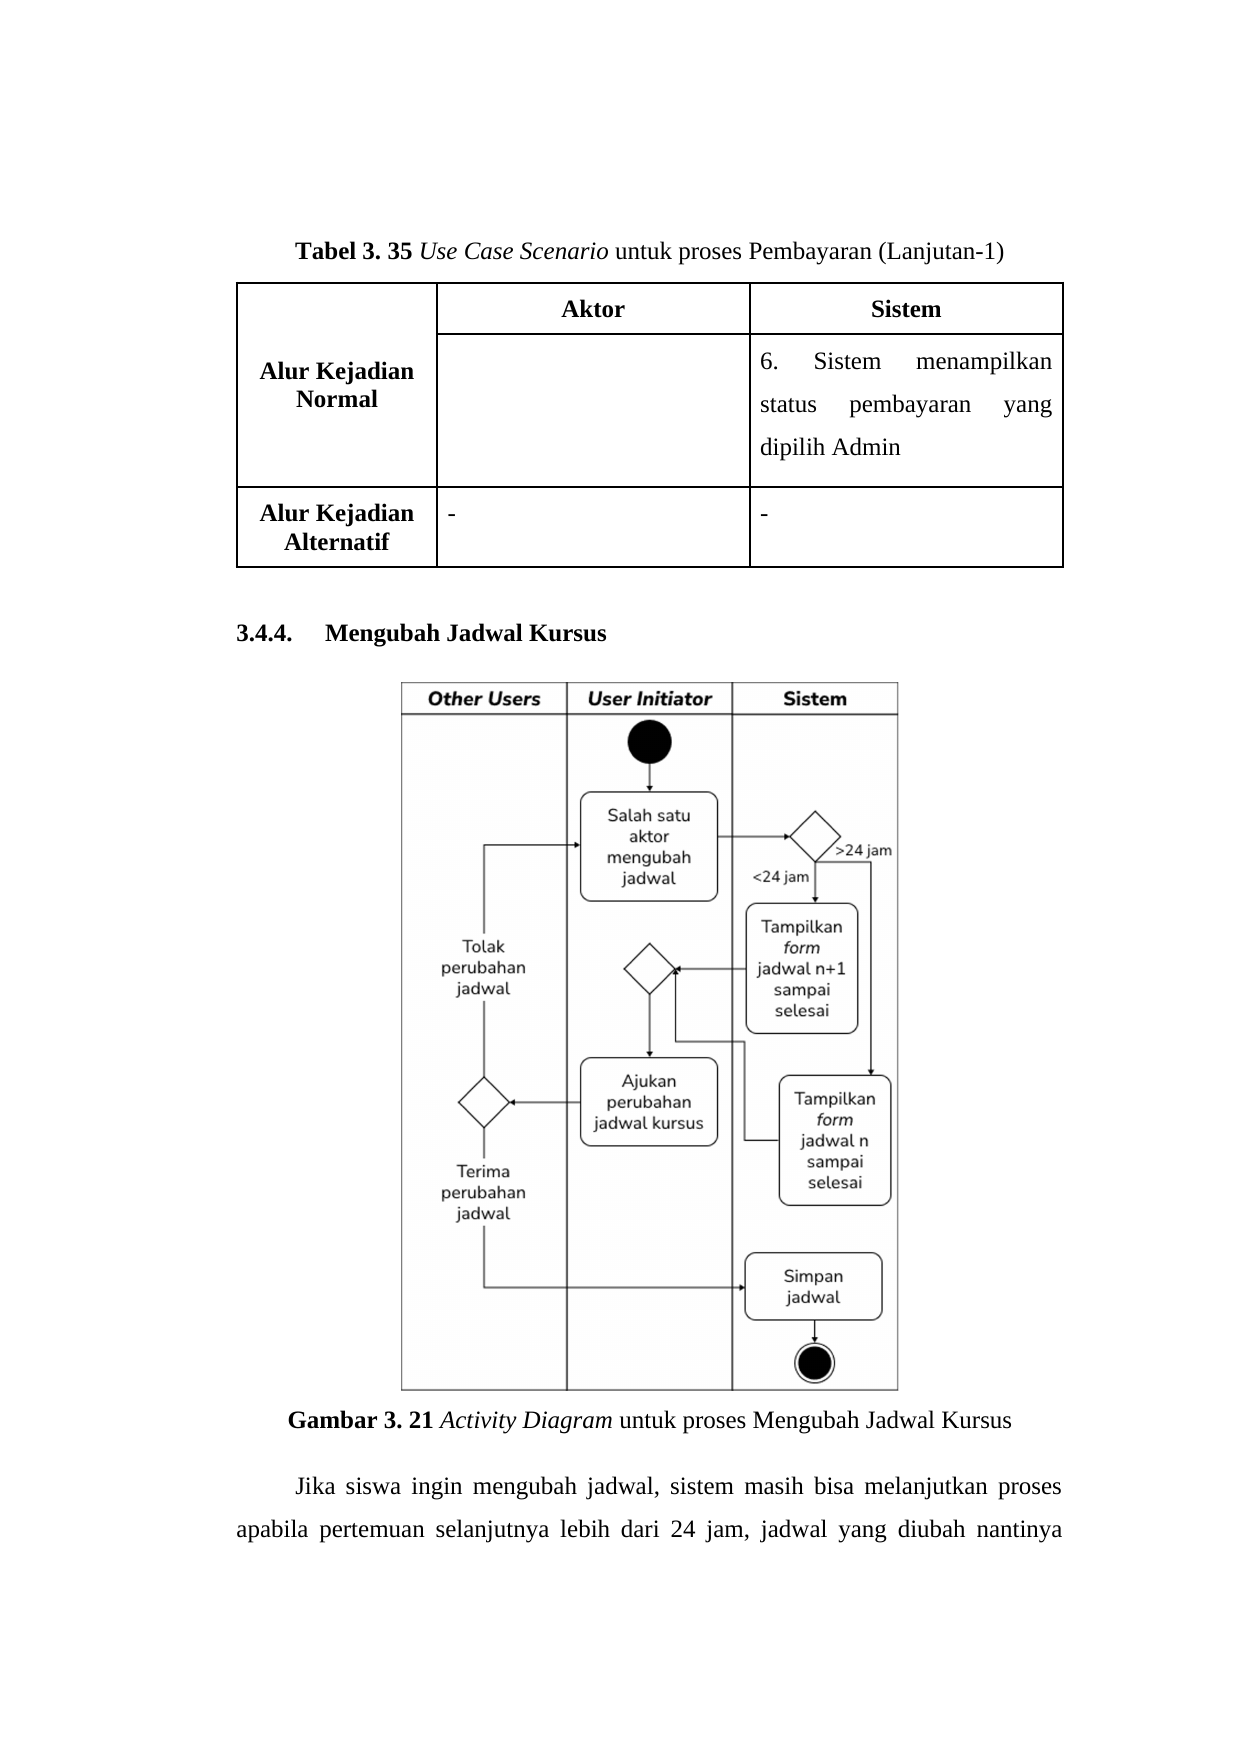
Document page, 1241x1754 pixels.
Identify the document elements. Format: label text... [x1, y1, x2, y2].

text Gambar 3. 21 Activity Diagram untuk proses Mengubah Jadwal Kursus [236, 1405, 1063, 1434]
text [236, 1471, 1063, 1543]
table_cell - [438, 488, 749, 566]
table_cell Alur Kejadian Alternatif [238, 488, 436, 566]
text Tabel 3. 35 Use Case Scenario untuk proses Pembayaran (Lanjutan-1) [236, 236, 1063, 265]
table_cell 6. Sistem menampilkan status pembayaran yang dipilih Admin [751, 335, 1062, 486]
subtitle Mengubah Jadwal Kursus [236, 618, 1063, 647]
table_cell [438, 335, 749, 486]
table_cell - [751, 488, 1062, 566]
table_header Sistem [751, 284, 1062, 333]
table_header Alur Kejadian Normal [238, 284, 436, 486]
table_header Aktor [438, 284, 749, 333]
picture [401, 682, 899, 1391]
